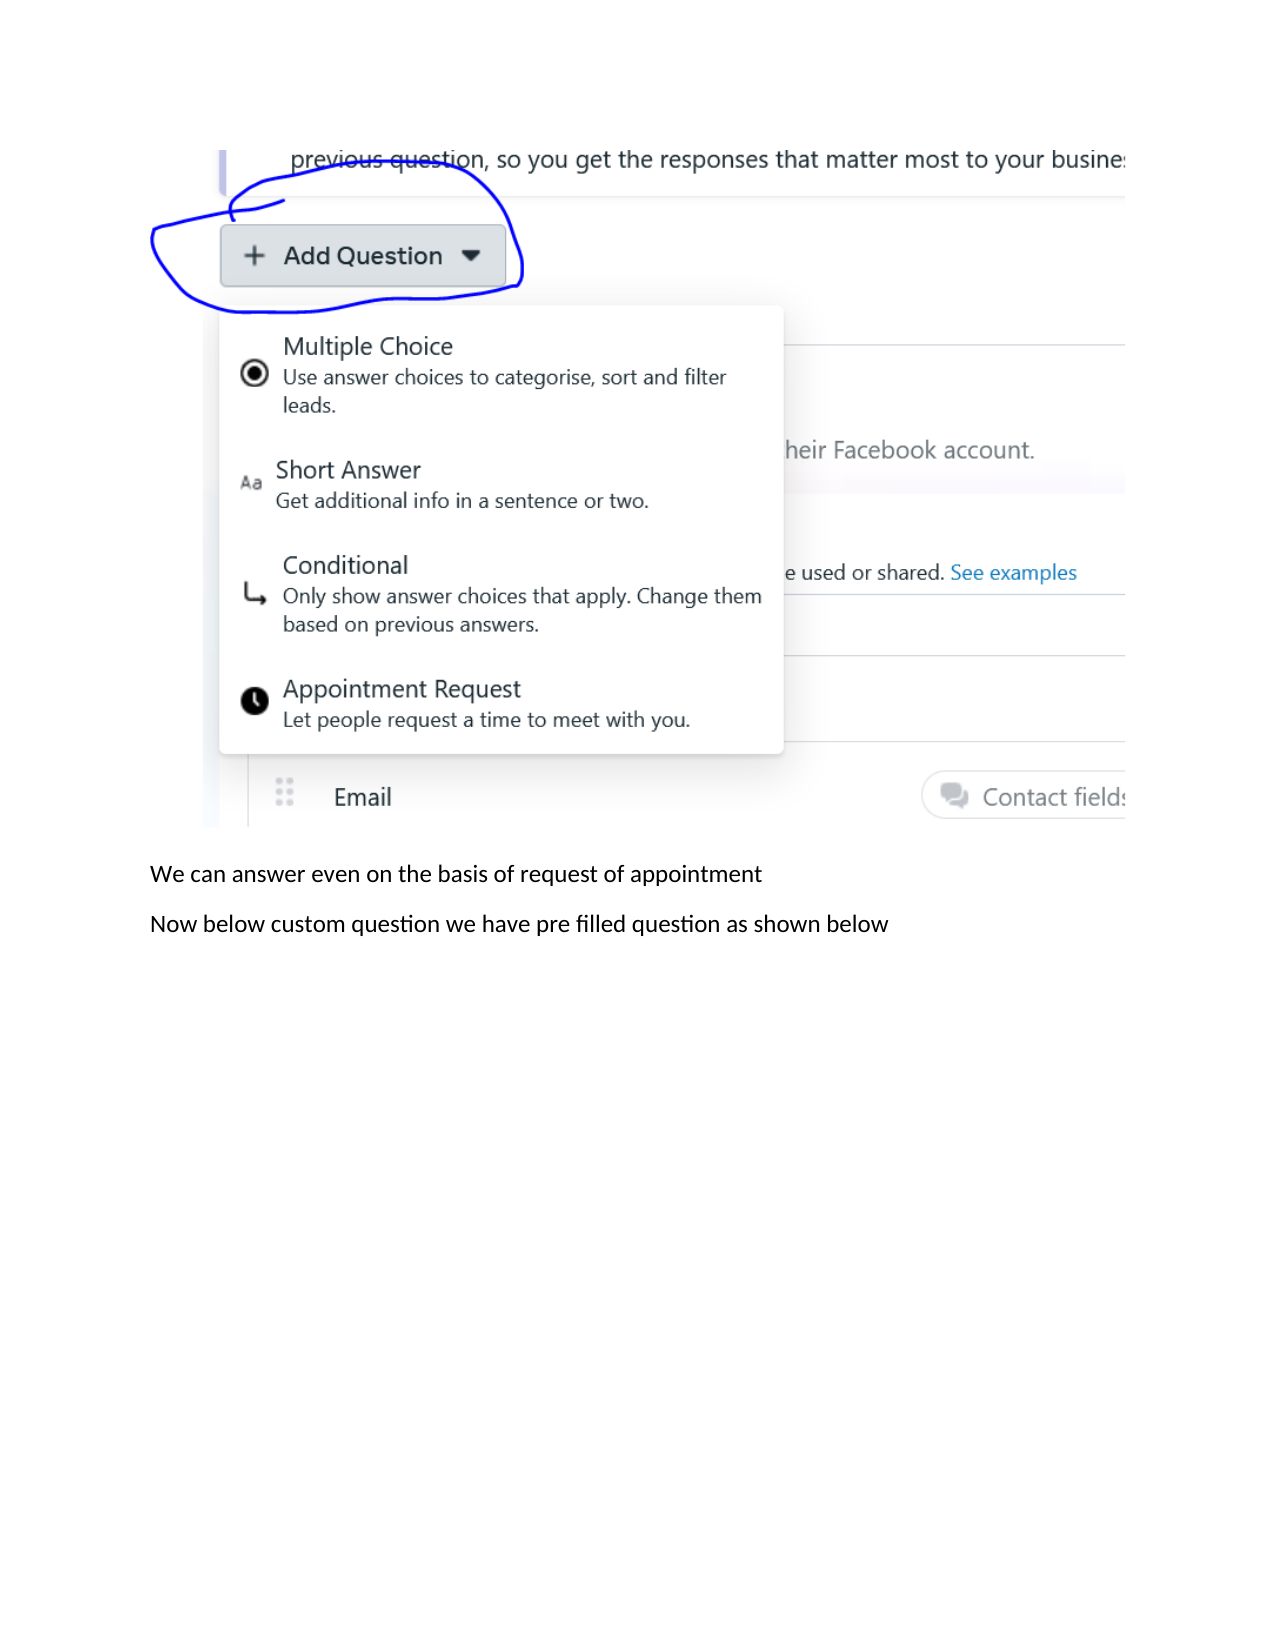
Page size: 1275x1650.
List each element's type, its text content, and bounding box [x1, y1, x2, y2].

text We can answer even on the basis of request of appointment [150, 858, 1125, 889]
text Now below custom question we have pre filled question as shown below [150, 908, 1125, 938]
picture [150, 150, 1125, 840]
